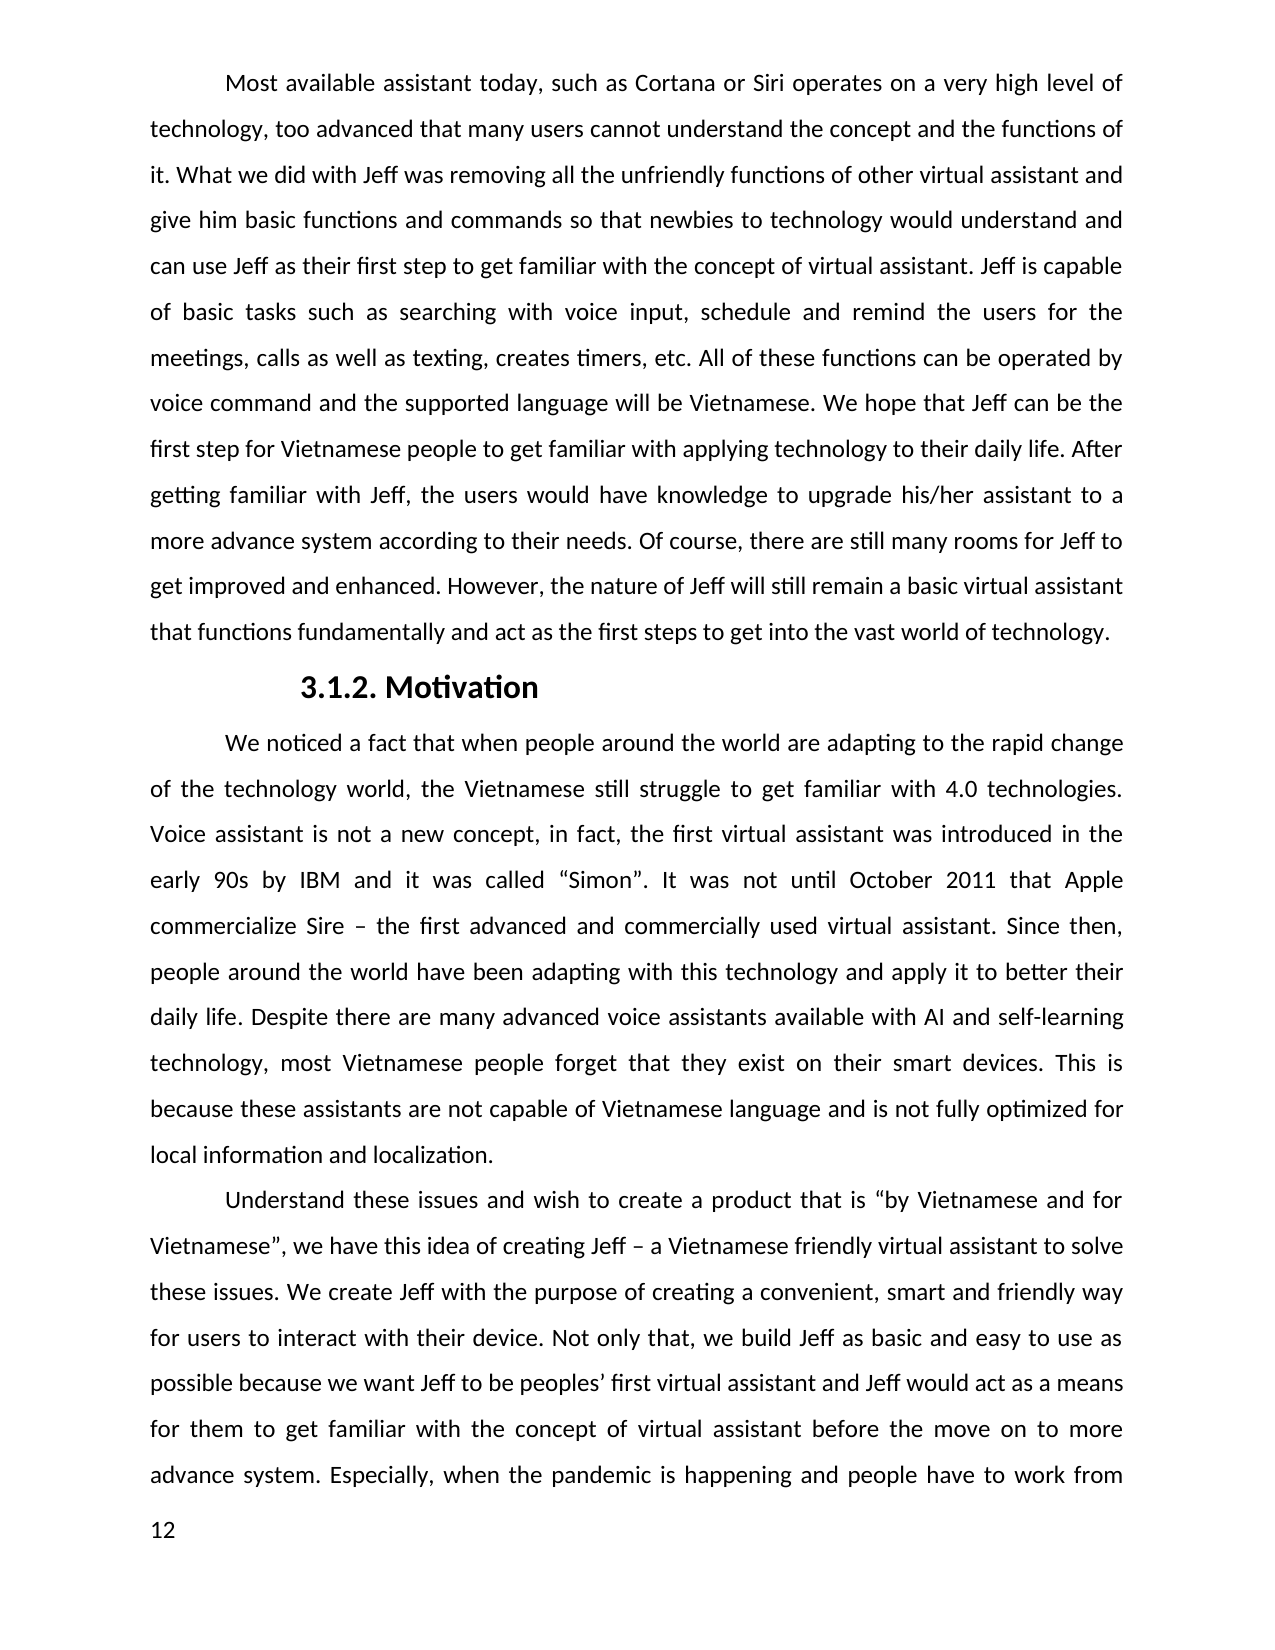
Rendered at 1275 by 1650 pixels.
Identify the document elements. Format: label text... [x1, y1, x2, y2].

text Most available assistant today, such as Cortana or Siri operates on a very high level of technology, too advanced that many users cannot understand the concept and the functions of it. What we did with Jeff was removing all the unfriendly functions of other virtual assistant and give him basic functions and commands so that newbies to technology would understand and can use Jeff as their first step to get familiar with the concept of virtual assistant. Jeff is capable of basic tasks such as searching with voice input, schedule and remind the users for the meetings, calls as well as texting, creates timers, etc. All of these functions can be operated by voice command and the supported language will be Vietnamese. We hope that Jeff can be the first step for Vietnamese people to get familiar with applying technology to their daily life. After getting familiar with Jeff, the users would have knowledge to upgrade his/her assistant to a more advance system according to their needs. Of course, there are still many rooms for Jeff to get improved and enhanced. However, the nature of Jeff will still remain a basic virtual assistant that functions fundamentally and act as the first steps to get into the vast world of technology. [150, 67, 1125, 647]
subtitle 3.1.2. Motivation [150, 666, 1125, 707]
text We noticed a fact that when people around the world are adapting to the rapid change of the technology world, the Vietnamese still struggle to get familiar with 4.0 technologies. Voice assistant is not a new concept, in fact, the first virtual assistant was introduced in the early 90s by IBM and it was called “Simon”. It was not until October 2011 that Apple commercialize Sire – the first advanced and commercially used virtual assistant. Since then, people around the world have been adapting with this technology and apply it to better their daily life. Despite there are many advanced voice assistants available with AI and self-learning technology, most Vietnamese people forget that they exist on their smart devices. This is because these assistants are not capable of Vietnamese language and is not fully optimized for local information and localization. [150, 727, 1125, 1169]
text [150, 1184, 1125, 1489]
